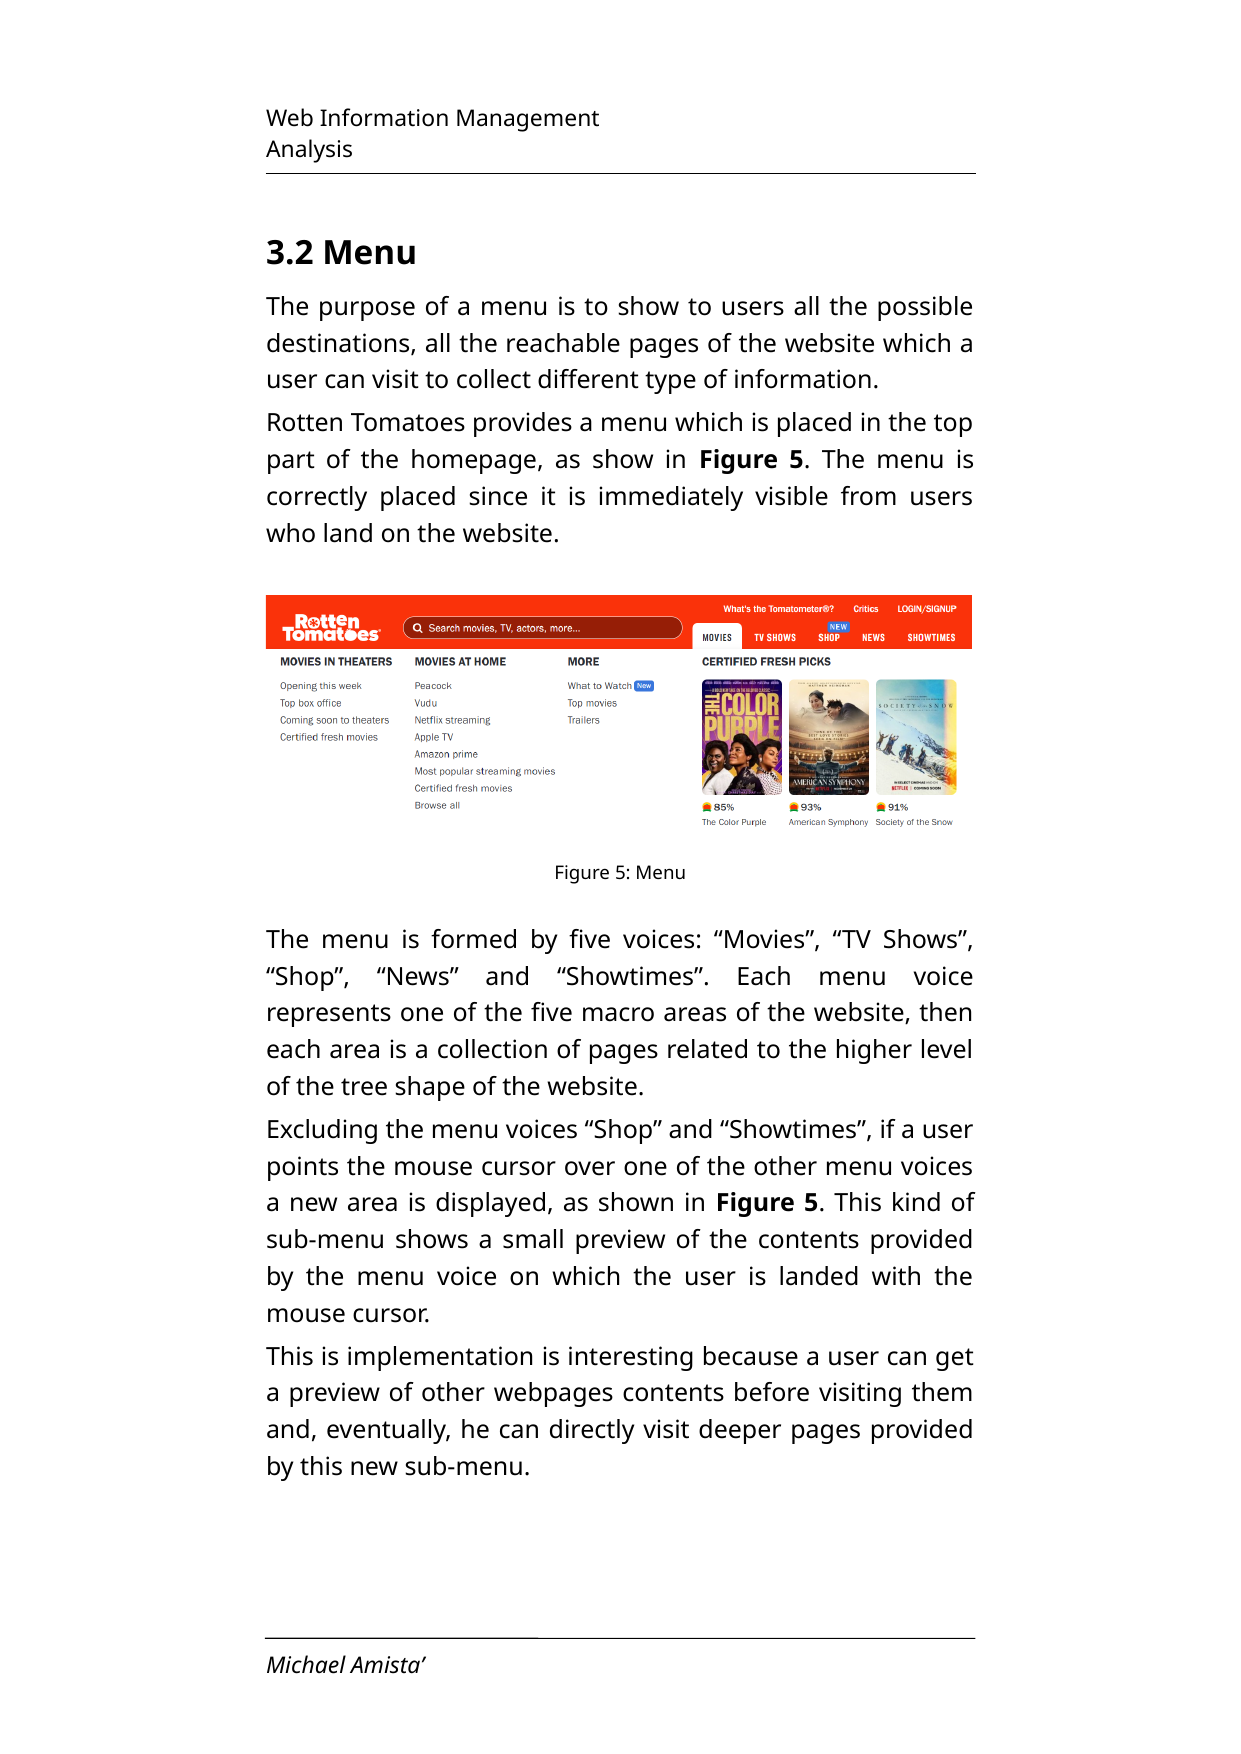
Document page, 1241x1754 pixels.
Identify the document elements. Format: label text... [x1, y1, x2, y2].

text The purpose of a menu is to show to users all the possible destinations, all the reachable pages of the website which a user can visit to collect different type of information. [266, 288, 974, 396]
text This is implementation is interesting because a user can get a preview of other webpages contents before visiting them and, eventually, he can directly visit deeper pages provided by this new sub-menu. [266, 1338, 974, 1483]
text Figure 5: Menu [266, 859, 974, 884]
subtitle 3.2 Menu [266, 229, 974, 274]
text Rotten Tomatoes provides a menu which is placed in the top part of the homepage, as show in Figure 5. The menu is correctly placed since it is immediately visible from users who land on the website. [266, 405, 974, 549]
picture [265, 595, 972, 847]
text Excluding the menu voices “Shop” and “Showtimes”, if a user points the mouse cursor over one of the other menu voices a new area is displayed, as shown in Figure 5. This kind of sub-menu shows a small preview of the contents provided by the menu voice on which the user is landed with the mouse cursor. [266, 1111, 974, 1329]
text The menu is formed by five voices: “Movies”, “TV Shows”, “Shop”, “News” and “Showtimes”. Each menu voice represents one of the five macro areas of the website, then each area is a collection of pages related to the higher level of the tree shape of the website. [266, 921, 974, 1102]
